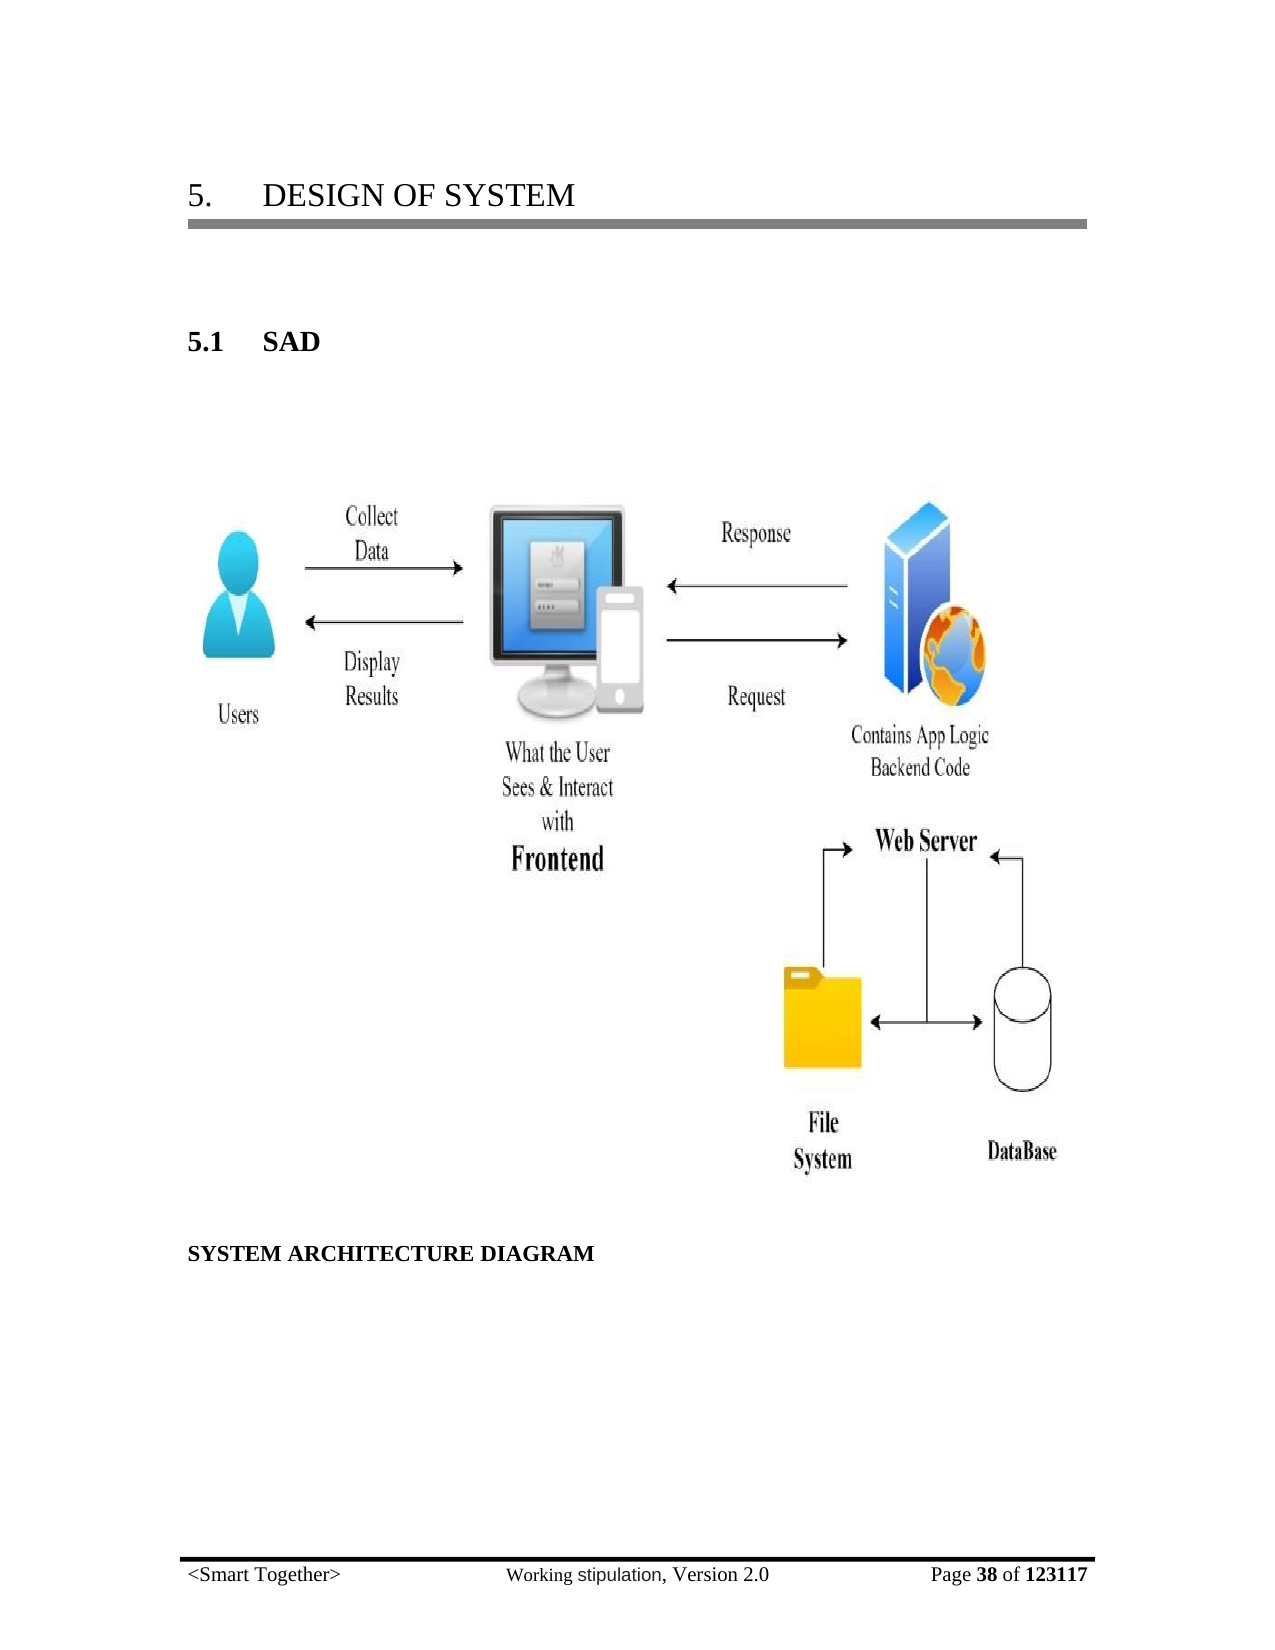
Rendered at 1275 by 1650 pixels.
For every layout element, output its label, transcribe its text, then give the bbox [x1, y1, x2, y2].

picture [187, 439, 1088, 1215]
subtitle DESIGN OF SYSTEM [187, 175, 1087, 229]
text SYSTEM ARCHITECTURE DIAGRAM [187, 1240, 1087, 1266]
subtitle SAD [187, 324, 1087, 358]
